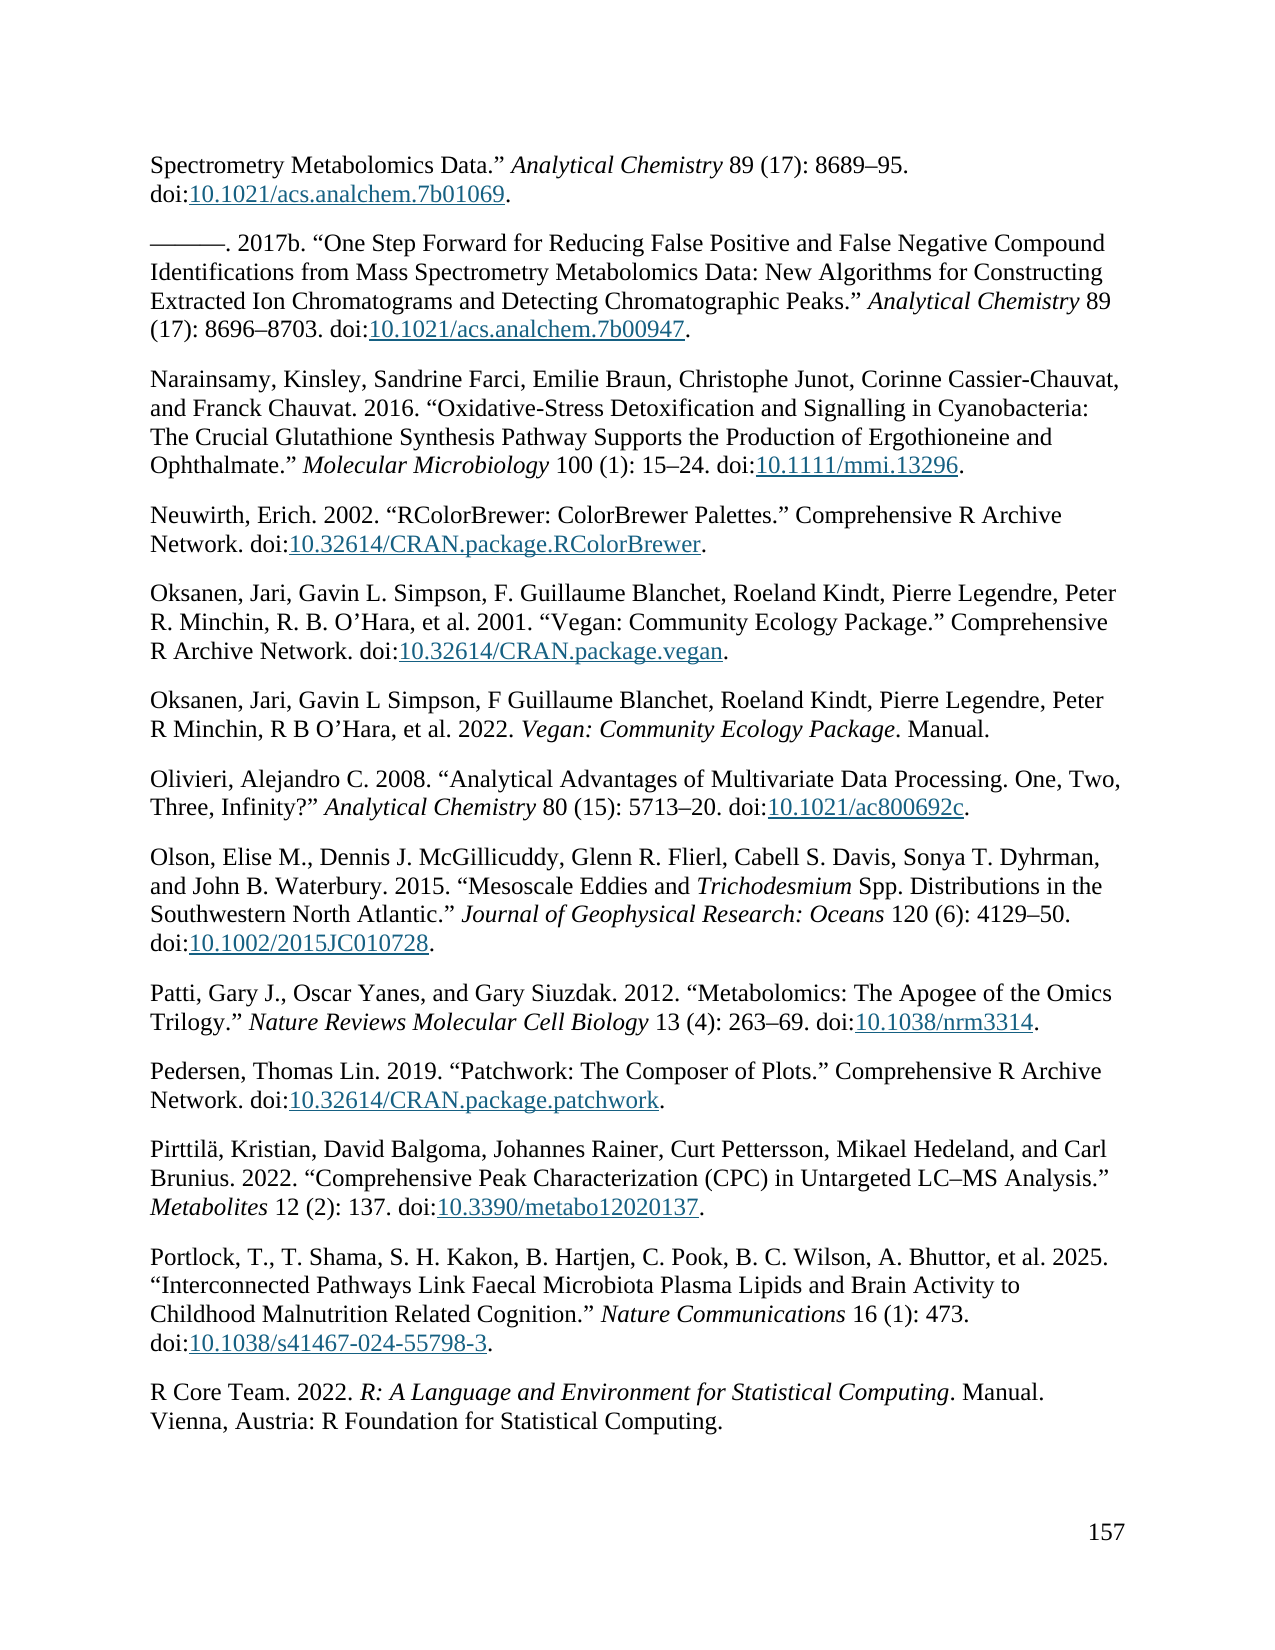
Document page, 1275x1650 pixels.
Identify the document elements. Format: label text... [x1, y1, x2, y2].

text Olson, Elise M., Dennis J. McGillicuddy, Glenn R. Flierl, Cabell S. Davis, Sonya T. Dyhrman, and John B. Waterbury. 2015. “Mesoscale Eddies and Trichodesmium Spp. Distributions in the Southwestern North Atlantic.” Journal of Geophysical Research: Oceans 120 (6): 4129–50. doi:10.1002/2015JC010728. [150, 842, 1125, 957]
text ———. 2017b. “One Step Forward for Reducing False Positive and False Negative Compound Identifications from Mass Spectrometry Metabolomics Data: New Algorithms for Constructing Extracted Ion Chromatograms and Detecting Chromatographic Peaks.” Analytical Chemistry 89 (17): 8696–8703. doi:10.1021/acs.analchem.7b00947. [150, 228, 1125, 343]
text Pedersen, Thomas Lin. 2019. “Patchwork: The Composer of Plots.” Comprehensive R Archive Network. doi:10.32614/CRAN.package.patchwork. [150, 1056, 1125, 1114]
text Narainsamy, Kinsley, Sandrine Farci, Emilie Braun, Christophe Junot, Corinne Cassier-Chauvat, and Franck Chauvat. 2016. “Oxidative-Stress Detoxification and Signalling in Cyanobacteria: The Crucial Glutathione Synthesis Pathway Supports the Production of Ergothioneine and Ophthalmate.” Molecular Microbiology 100 (1): 15–24. doi:10.1111/mmi.13296. [150, 364, 1125, 479]
text Patti, Gary J., Oscar Yanes, and Gary Siuzdak. 2012. “Metabolomics: The Apogee of the Omics Trilogy.” Nature Reviews Molecular Cell Biology 13 (4): 263–69. doi:10.1038/nrm3314. [150, 978, 1125, 1035]
text Oksanen, Jari, Gavin L Simpson, F Guillaume Blanchet, Roeland Kindt, Pierre Legendre, Peter R Minchin, R B O’Hara, et al. 2022. Vegan: Community Ecology Package. Manual. [150, 685, 1125, 743]
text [150, 150, 1125, 207]
text Portlock, T., T. Shama, S. H. Kakon, B. Hartjen, C. Pook, B. C. Wilson, A. Bhuttor, et al. 2025. “Interconnected Pathways Link Faecal Microbiota Plasma Lipids and Brain Activity to Childhood Malnutrition Related Cognition.” Nature Communications 16 (1): 473. doi:10.1038/s41467-024-55798-3. [150, 1242, 1125, 1357]
text Olivieri, Alejandro C. 2008. “Analytical Advantages of Multivariate Data Processing. One, Two, Three, Infinity?” Analytical Chemistry 80 (15): 5713–20. doi:10.1021/ac800692c. [150, 764, 1125, 821]
text Pirttilä, Kristian, David Balgoma, Johannes Rainer, Curt Pettersson, Mikael Hedeland, and Carl Brunius. 2022. “Comprehensive Peak Characterization (CPC) in Untargeted LC–MS Analysis.” Metabolites 12 (2): 137. doi:10.3390/metabo12020137. [150, 1134, 1125, 1221]
text R Core Team. 2022. R: A Language and Environment for Statistical Computing. Manual. Vienna, Austria: R Foundation for Statistical Computing. [150, 1377, 1125, 1435]
text Oksanen, Jari, Gavin L. Simpson, F. Guillaume Blanchet, Roeland Kindt, Pierre Legendre, Peter R. Minchin, R. B. O’Hara, et al. 2001. “Vegan: Community Ecology Package.” Comprehensive R Archive Network. doi:10.32614/CRAN.package.vegan. [150, 578, 1125, 664]
text Neuwirth, Erich. 2002. “RColorBrewer: ColorBrewer Palettes.” Comprehensive R Archive Network. doi:10.32614/CRAN.package.RColorBrewer. [150, 500, 1125, 557]
